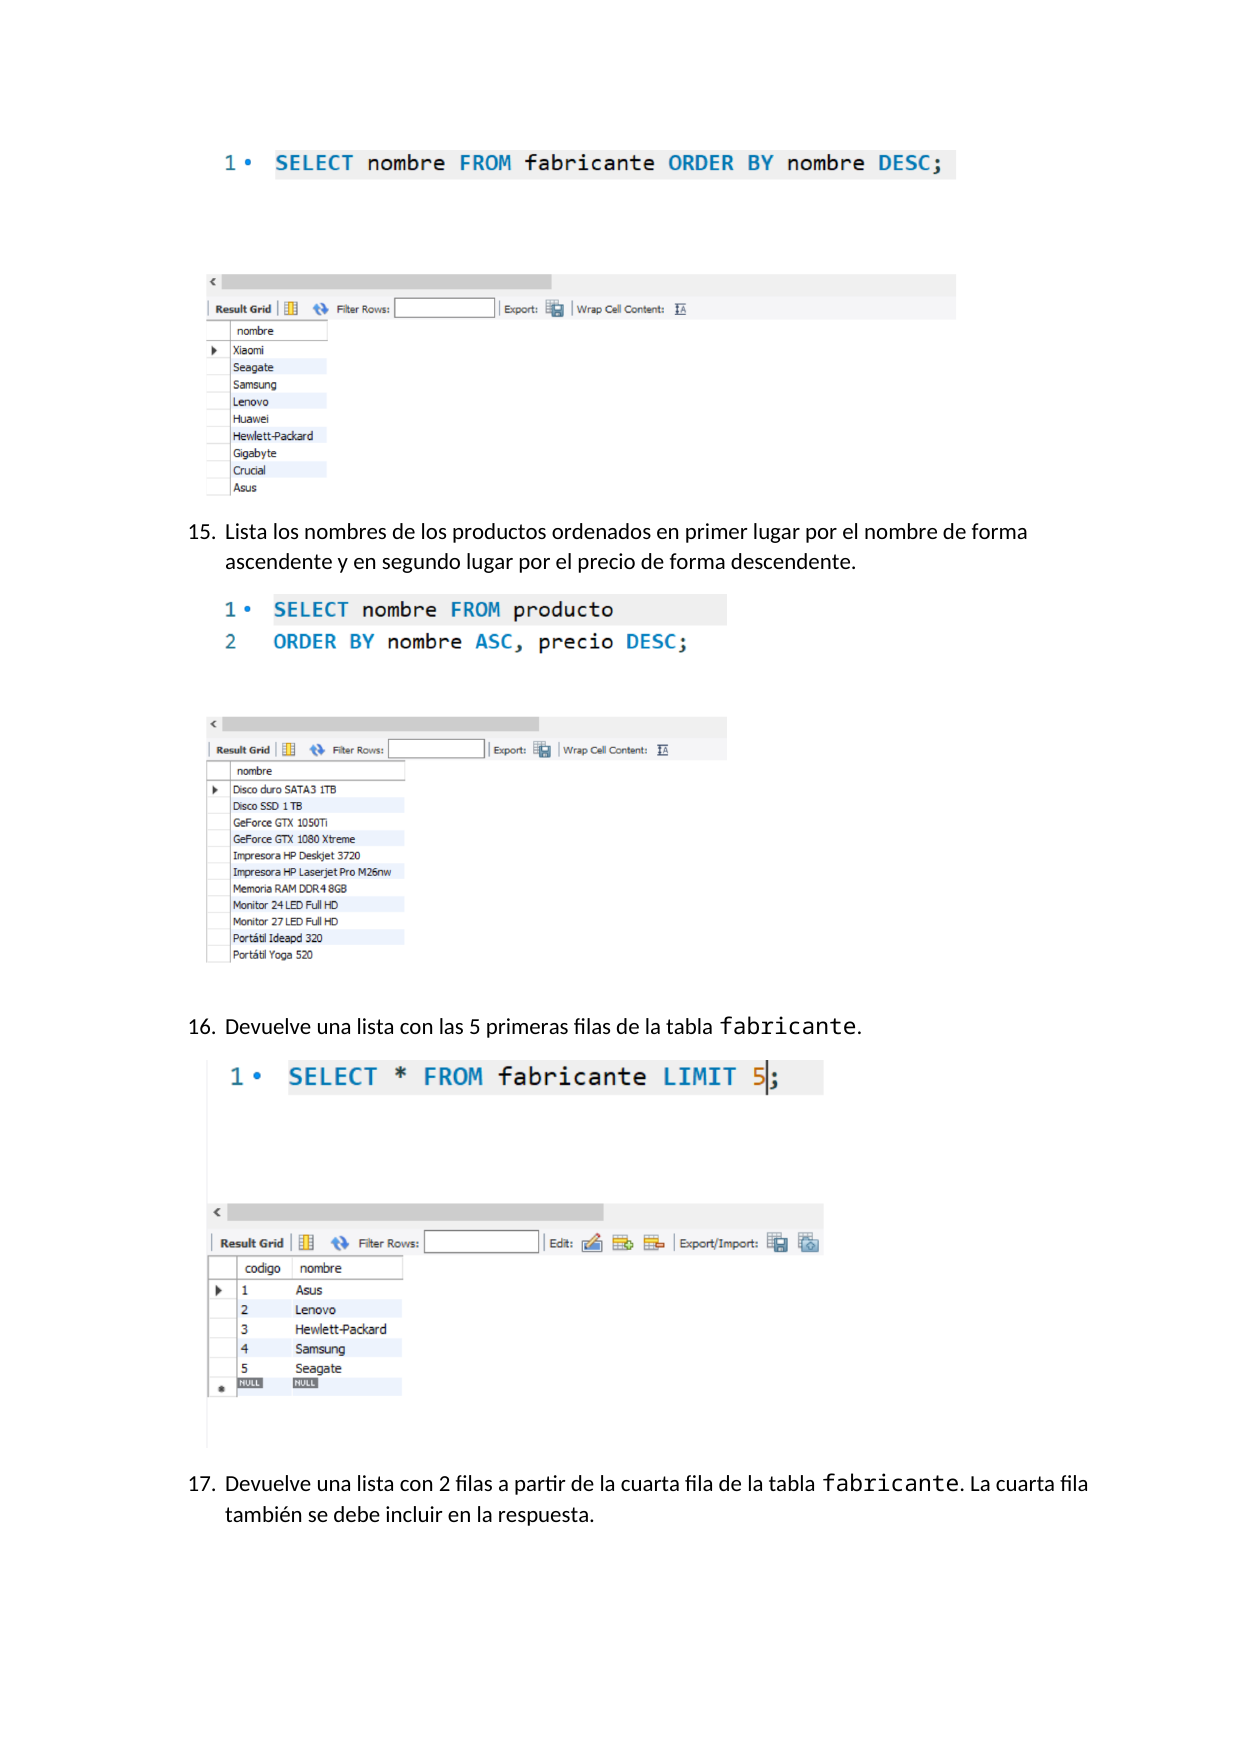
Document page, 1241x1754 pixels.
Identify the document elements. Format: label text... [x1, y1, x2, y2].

list Devuelve una lista con 2 filas a partir de la cuarta fila de la tabla fabricante. La cuarta fila también se debe incluir en la respuesta. [187, 1467, 1090, 1528]
list Lista los nombres de los productos ordenados en primer lugar por el nombre de forma ascendente y en segundo lugar por el precio de forma descendente. [187, 517, 1090, 576]
list Devuelve una lista con las 5 primeras filas de la tabla fabricante. [187, 1010, 1090, 1041]
